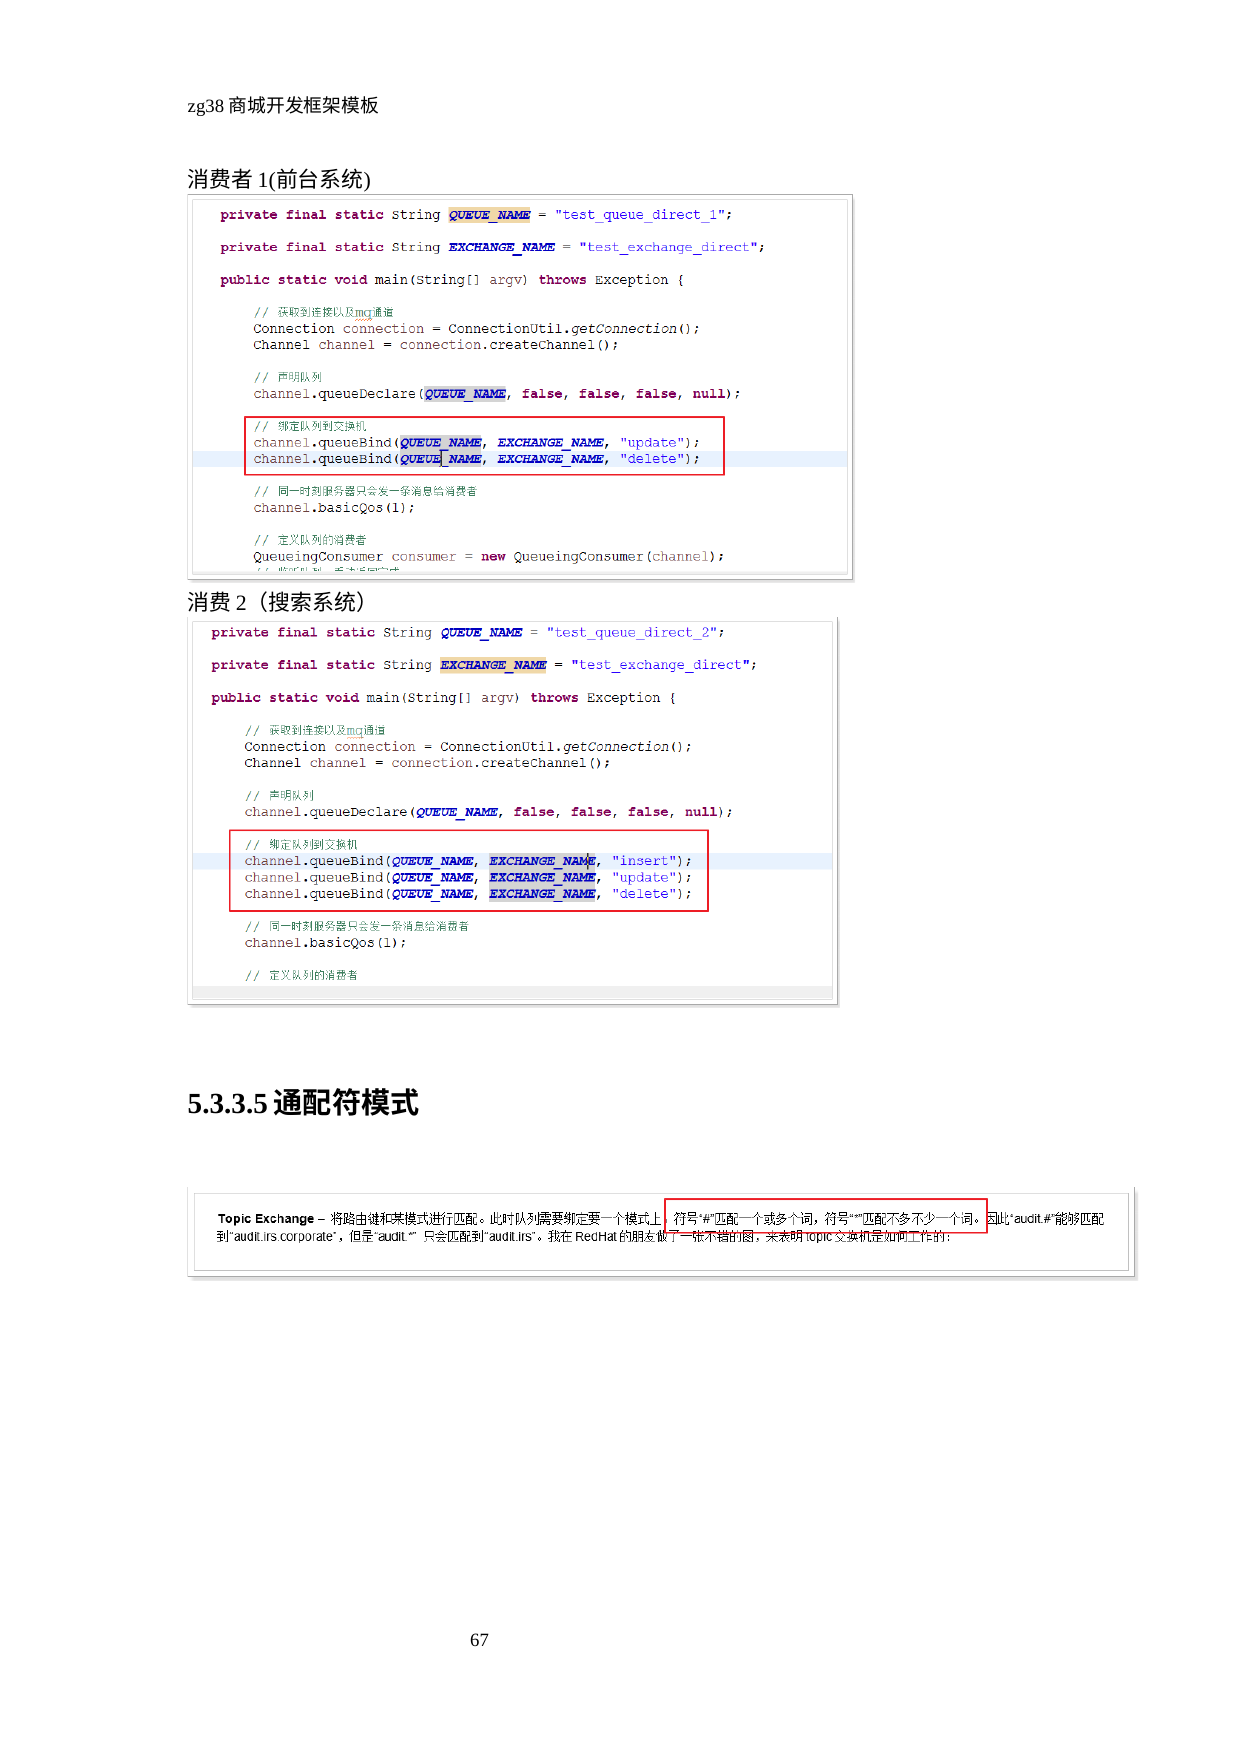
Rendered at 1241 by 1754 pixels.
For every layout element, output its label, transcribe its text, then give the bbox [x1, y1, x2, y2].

picture [187, 194, 856, 583]
subtitle 5.3.3.5通配符模式 [187, 1069, 1053, 1134]
text 消费者1(前台系统) [187, 162, 1053, 194]
picture [187, 617, 840, 1008]
text 消费2（搜索系统） [187, 584, 1053, 617]
picture [187, 1187, 1139, 1281]
